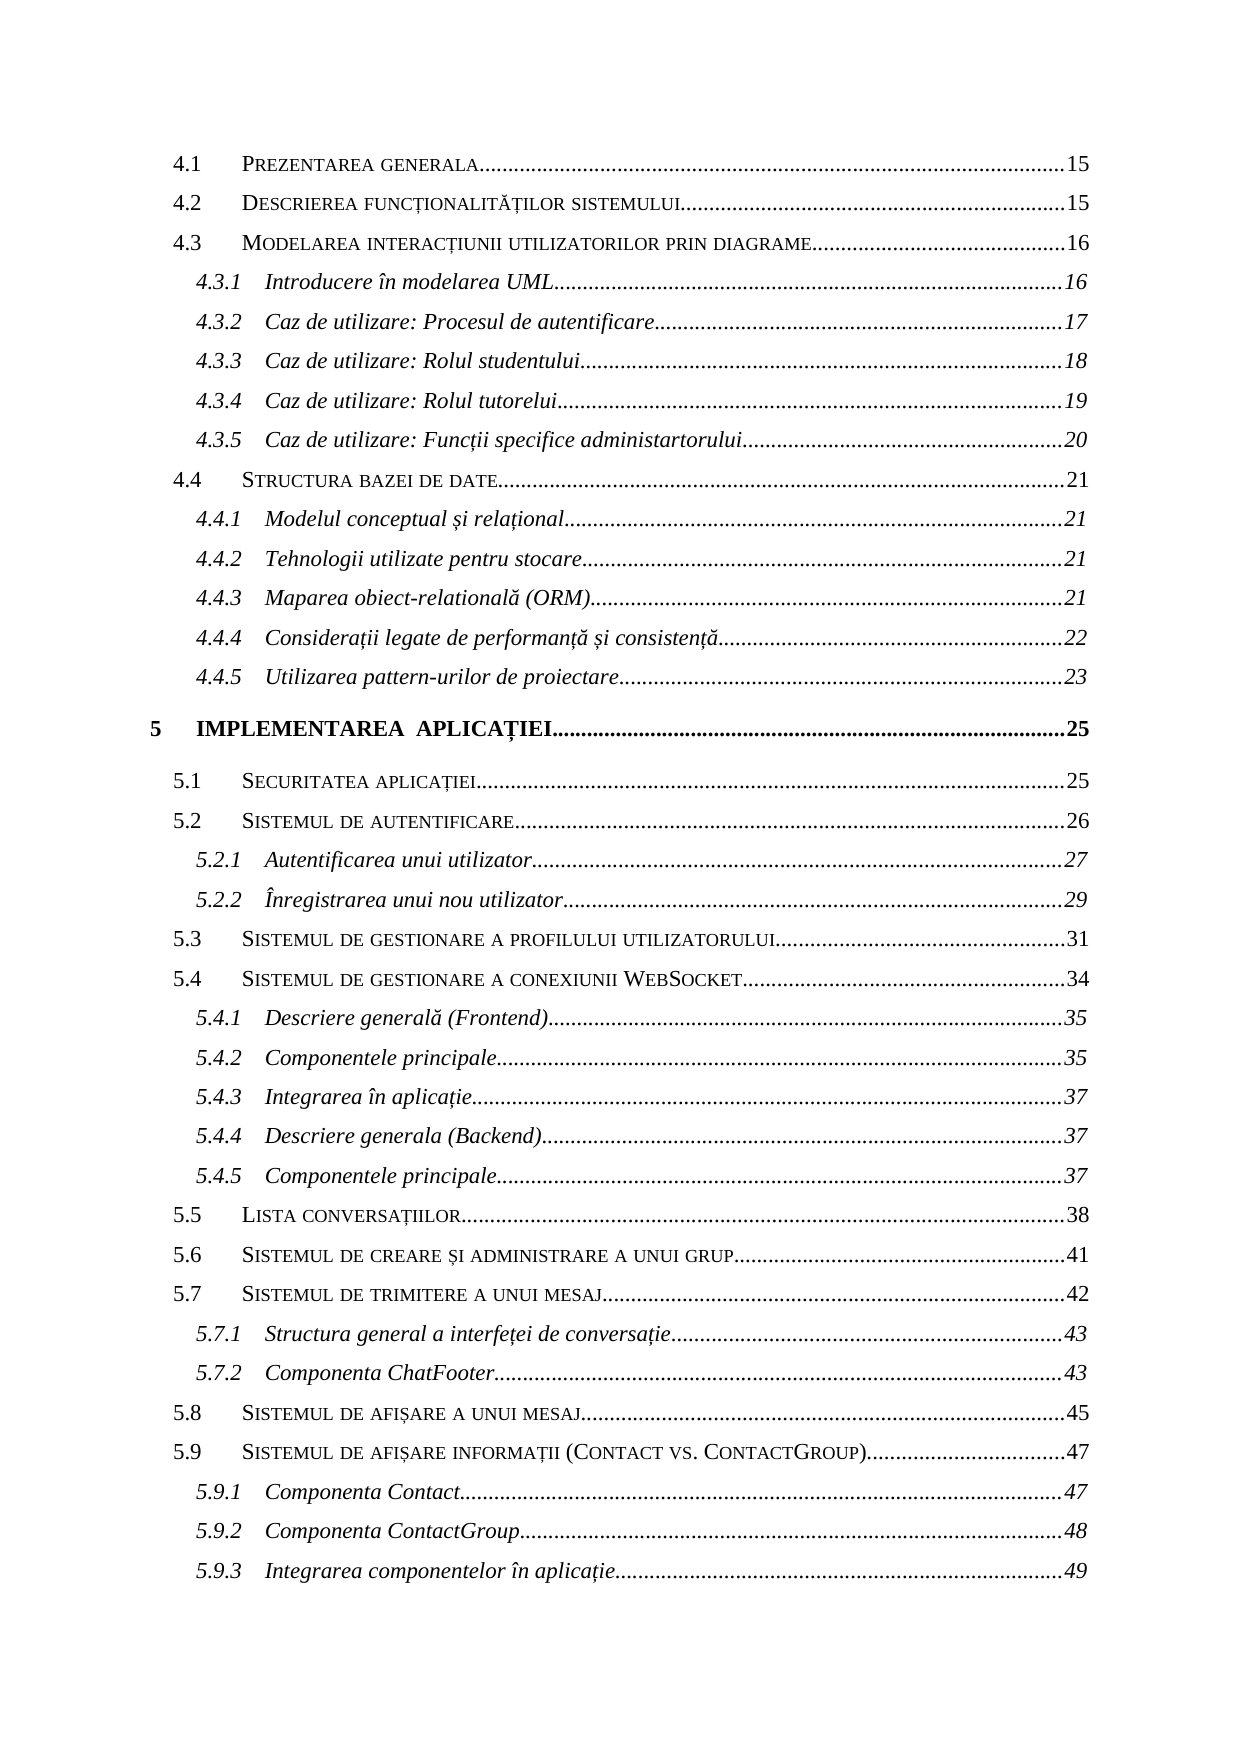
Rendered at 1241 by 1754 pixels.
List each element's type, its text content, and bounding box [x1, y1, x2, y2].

text 5 IMPLEMENTAREA APLICAȚIEI 25 [150, 715, 1090, 742]
text 4.4.2 Tehnologii utilizate pentru stocare 21 [196, 545, 1090, 571]
text 5.9.2 Componenta ContactGroup 48 [196, 1517, 1090, 1544]
text 4.3.1 Introducere în modelarea UML 16 [196, 268, 1090, 295]
text 5.3 Sistemul de gestionare a profilului utilizatorului 31 [173, 925, 1090, 951]
text 5.4.1 Descriere generală (Frontend) 35 [196, 1004, 1090, 1030]
text 4.3.4 Caz de utilizare: Rolul tutorelui 19 [196, 387, 1090, 413]
text 4.4 Structura bazei de date 21 [173, 466, 1090, 492]
text 5.9 Sistemul de afișare informații (Contact vs. ContactGroup) 47 [173, 1438, 1090, 1465]
text 4.3.3 Caz de utilizare: Rolul studentului 18 [196, 347, 1090, 374]
text 4.3 Modelarea interacțiunii utilizatorilor prin diagrame 16 [173, 229, 1090, 255]
text 4.4.5 Utilizarea pattern-urilor de proiectare 23 [196, 663, 1090, 689]
text 4.4.4 Considerații legate de performanță și consistență 22 [196, 624, 1090, 650]
text 5.7.1 Structura general a interfeței de conversație 43 [196, 1320, 1090, 1346]
text 5.8 Sistemul de afișare a unui mesaj 45 [173, 1399, 1090, 1425]
text 5.4.4 Descriere generala (Backend) 37 [196, 1122, 1090, 1149]
text 5.2 Sistemul de autentificare 26 [173, 807, 1090, 833]
text 4.4.1 Modelul conceptual și relațional 21 [196, 505, 1090, 532]
text 5.4.3 Integrarea în aplicație 37 [196, 1083, 1090, 1109]
text 5.4.5 Componentele principale 37 [196, 1162, 1090, 1188]
text 5.9.3 Integrarea componentelor în aplicație 49 [196, 1557, 1090, 1583]
text 5.6 Sistemul de creare și administrare a unui grup 41 [173, 1241, 1090, 1267]
text 5.2.1 Autentificarea unui utilizator 27 [196, 846, 1090, 872]
text 5.4 Sistemul de gestionare a conexiunii WebSocket 34 [173, 964, 1090, 991]
text 5.5 Lista conversațiilor 38 [173, 1201, 1090, 1228]
text 5.7 Sistemul de trimitere a unui mesaj 42 [173, 1280, 1090, 1307]
text 5.1 Securitatea aplicației 25 [173, 767, 1090, 793]
text 4.2 Descrierea funcționalităților sistemului 15 [173, 189, 1090, 216]
text 5.4.2 Componentele principale 35 [196, 1043, 1090, 1070]
text 4.3.5 Caz de utilizare: Funcții specifice administartorului 20 [196, 426, 1090, 453]
text 4.3.2 Caz de utilizare: Procesul de autentificare 17 [196, 308, 1090, 334]
text 4.4.3 Maparea obiect-relatională (ORM) 21 [196, 584, 1090, 611]
text 5.7.2 Componenta ChatFooter 43 [196, 1359, 1090, 1386]
text 5.9.1 Componenta Contact 47 [196, 1478, 1090, 1504]
text 4.1 Prezentarea generala 15 [173, 150, 1090, 176]
text 5.2.2 Înregistrarea unui nou utilizator 29 [196, 886, 1090, 912]
